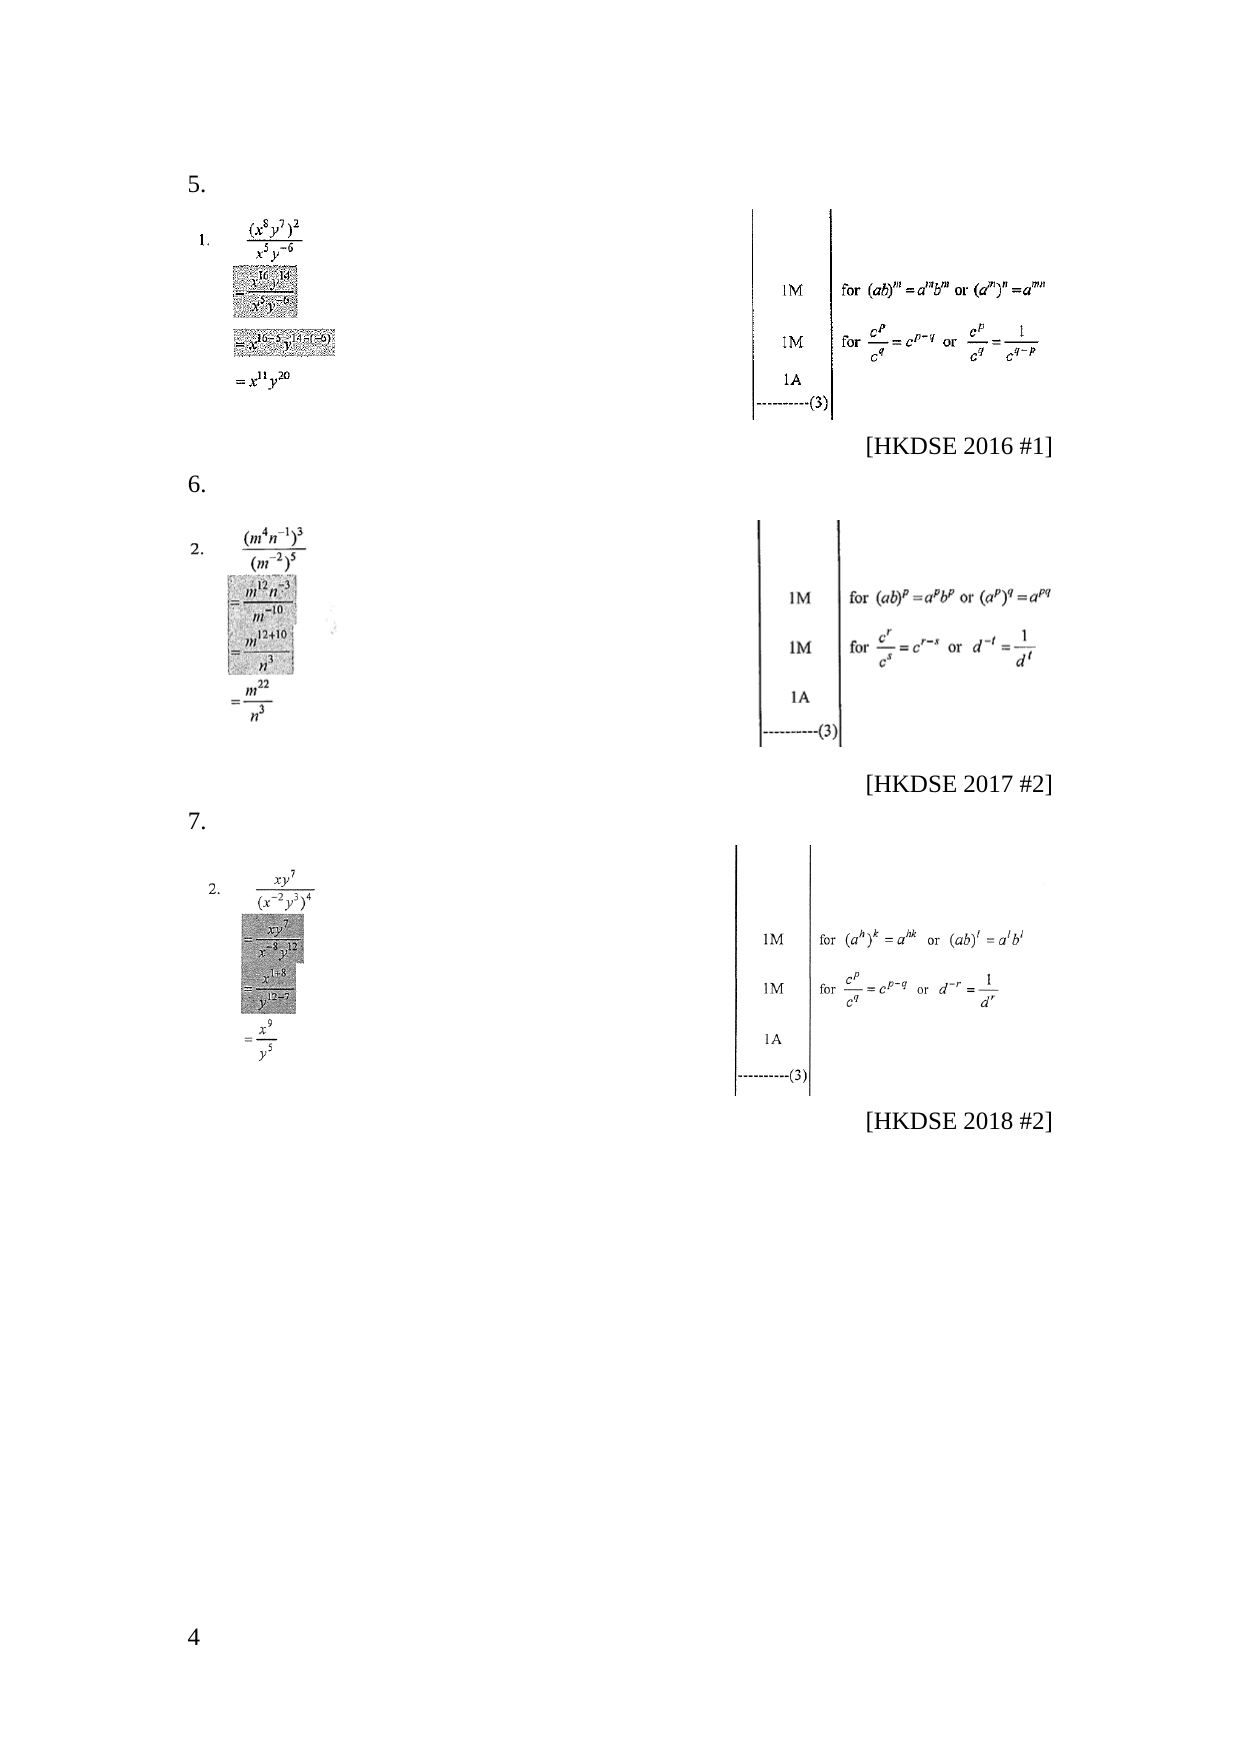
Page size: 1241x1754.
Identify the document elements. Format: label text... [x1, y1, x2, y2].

text 5. [187, 164, 1053, 202]
text [HKDSE 2018 #2] [187, 1102, 1053, 1139]
text 7. [188, 802, 1053, 839]
text [HKDSE 2017 #2] [187, 764, 1053, 802]
text [HKDSE 2016 #1] [187, 427, 1053, 464]
text 6. [188, 464, 1053, 502]
